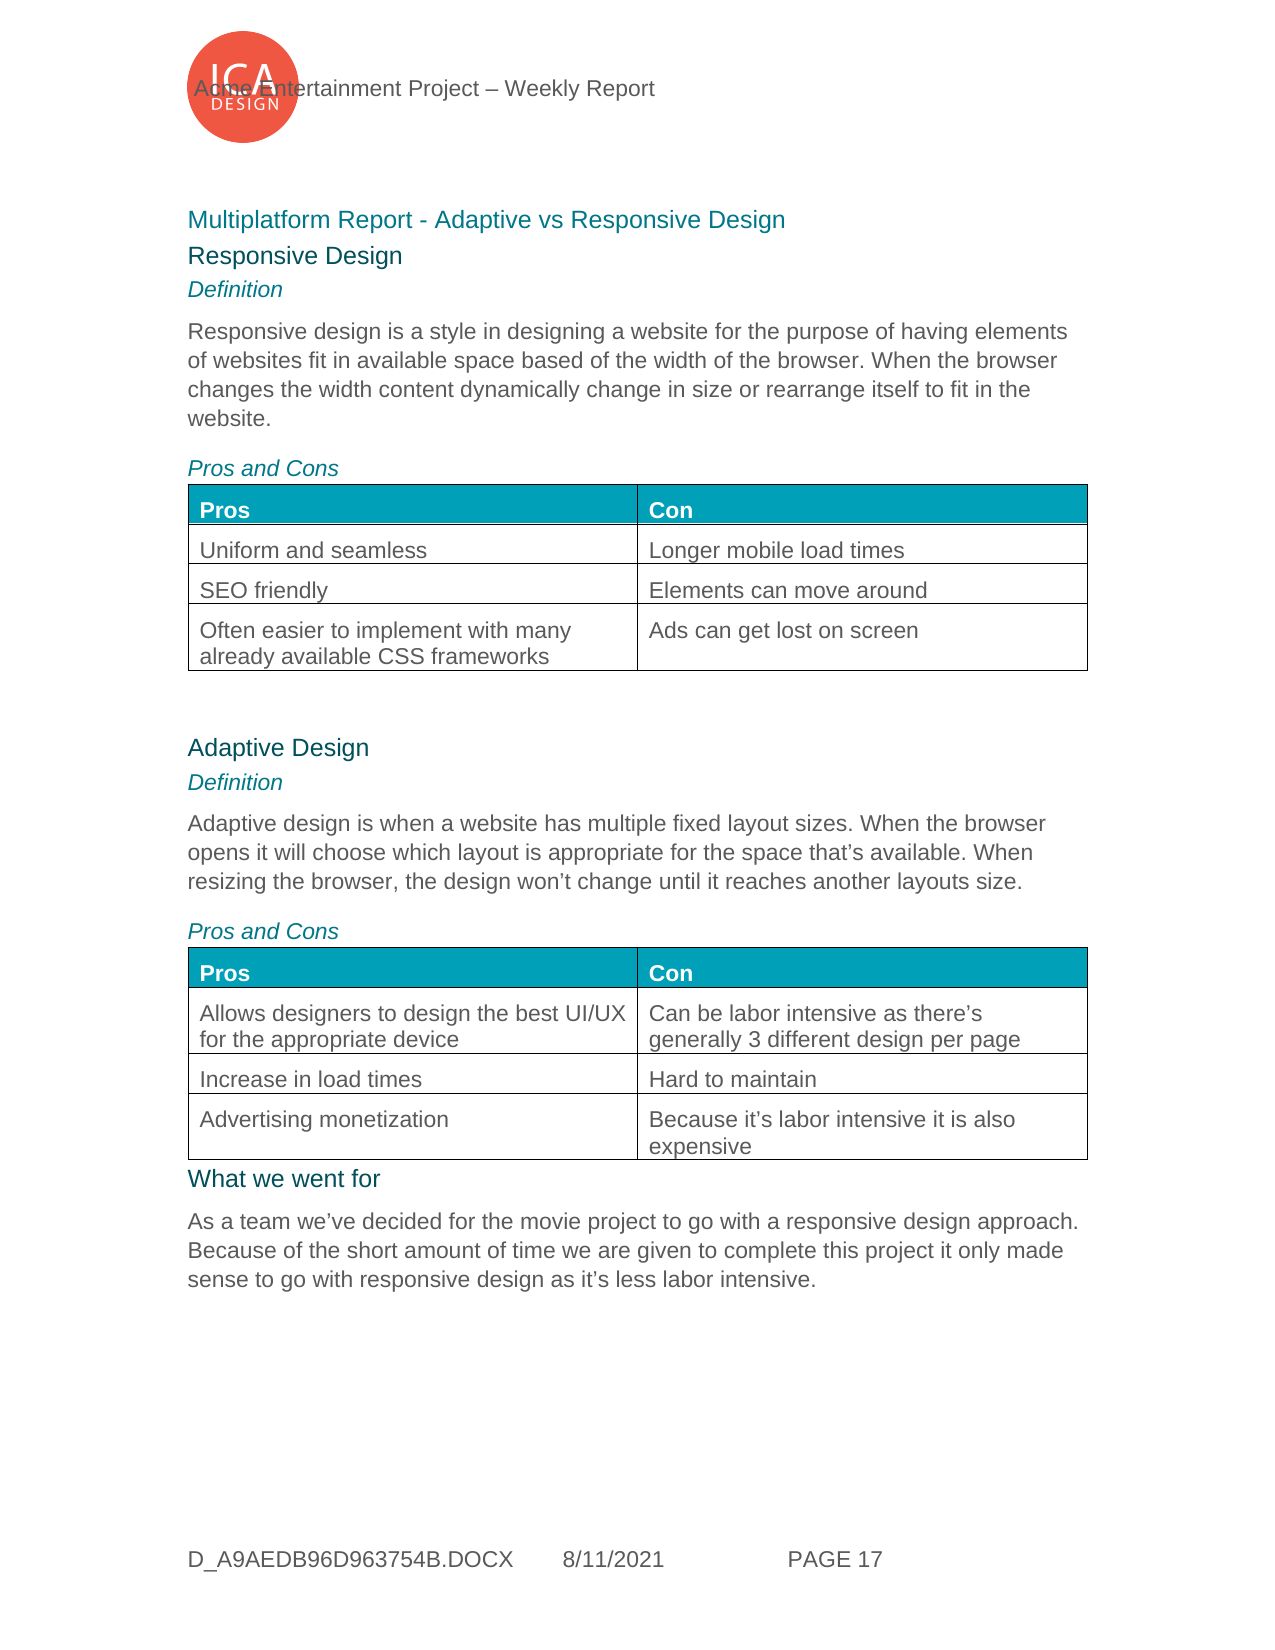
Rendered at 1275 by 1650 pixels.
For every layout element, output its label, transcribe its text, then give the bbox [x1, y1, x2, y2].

table_cell Allows designers to design the best UI/UX for the appropriate device [189, 988, 637, 1053]
subtitle Definition [187, 768, 1087, 795]
subtitle Definition [187, 276, 1087, 303]
table_header Con [638, 948, 1087, 987]
text Adaptive design is when a website has multiple fixed layout sizes. When the browser opens it will choose which layout is appropriate for the space that’s available. When resizing the browser, the design won’t change until it reaches another layouts size. [187, 810, 1087, 894]
subtitle Pros and Cons [187, 454, 1087, 481]
text Responsive design is a style in designing a website for the purpose of having elements of websites fit in available space based of the width of the browser. When the browser changes the width content dynamically change in size or rearrange itself to fit in the website. [187, 318, 1087, 431]
subtitle What we went for [187, 1164, 1087, 1193]
table_cell Uniform and seamless [189, 525, 637, 563]
picture [187, 31, 299, 143]
table_cell Ads can get lost on screen [638, 604, 1087, 669]
table_cell Elements can move around [638, 564, 1087, 603]
table_header Pros [189, 485, 637, 523]
subtitle Pros and Cons [187, 918, 1087, 944]
table_header Pros [189, 948, 637, 987]
table_header Con [638, 485, 1087, 523]
table_cell Often easier to implement with many already available CSS frameworks [189, 604, 637, 669]
subtitle Adaptive Design [187, 733, 1087, 762]
table_cell Hard to maintain [638, 1054, 1087, 1093]
table_cell Because it’s labor intensive it is also expensive [638, 1094, 1087, 1159]
subtitle Responsive Design [187, 241, 1087, 269]
table_cell SEO friendly [189, 564, 637, 603]
table_cell Increase in load times [189, 1054, 637, 1093]
subtitle Multiplatform Report - Adaptive vs Responsive Design [187, 205, 1087, 234]
table_cell Can be labor intensive as there’s generally 3 different design per page [638, 988, 1087, 1053]
table_cell Longer mobile load times [638, 525, 1087, 563]
table_cell Advertising monetization [189, 1094, 637, 1159]
text As a team we’ve decided for the movie project to go with a responsive design approach. Because of the short amount of time we are given to complete this project it only made sense to go with responsive design as it’s less labor intensive. [187, 1208, 1087, 1292]
